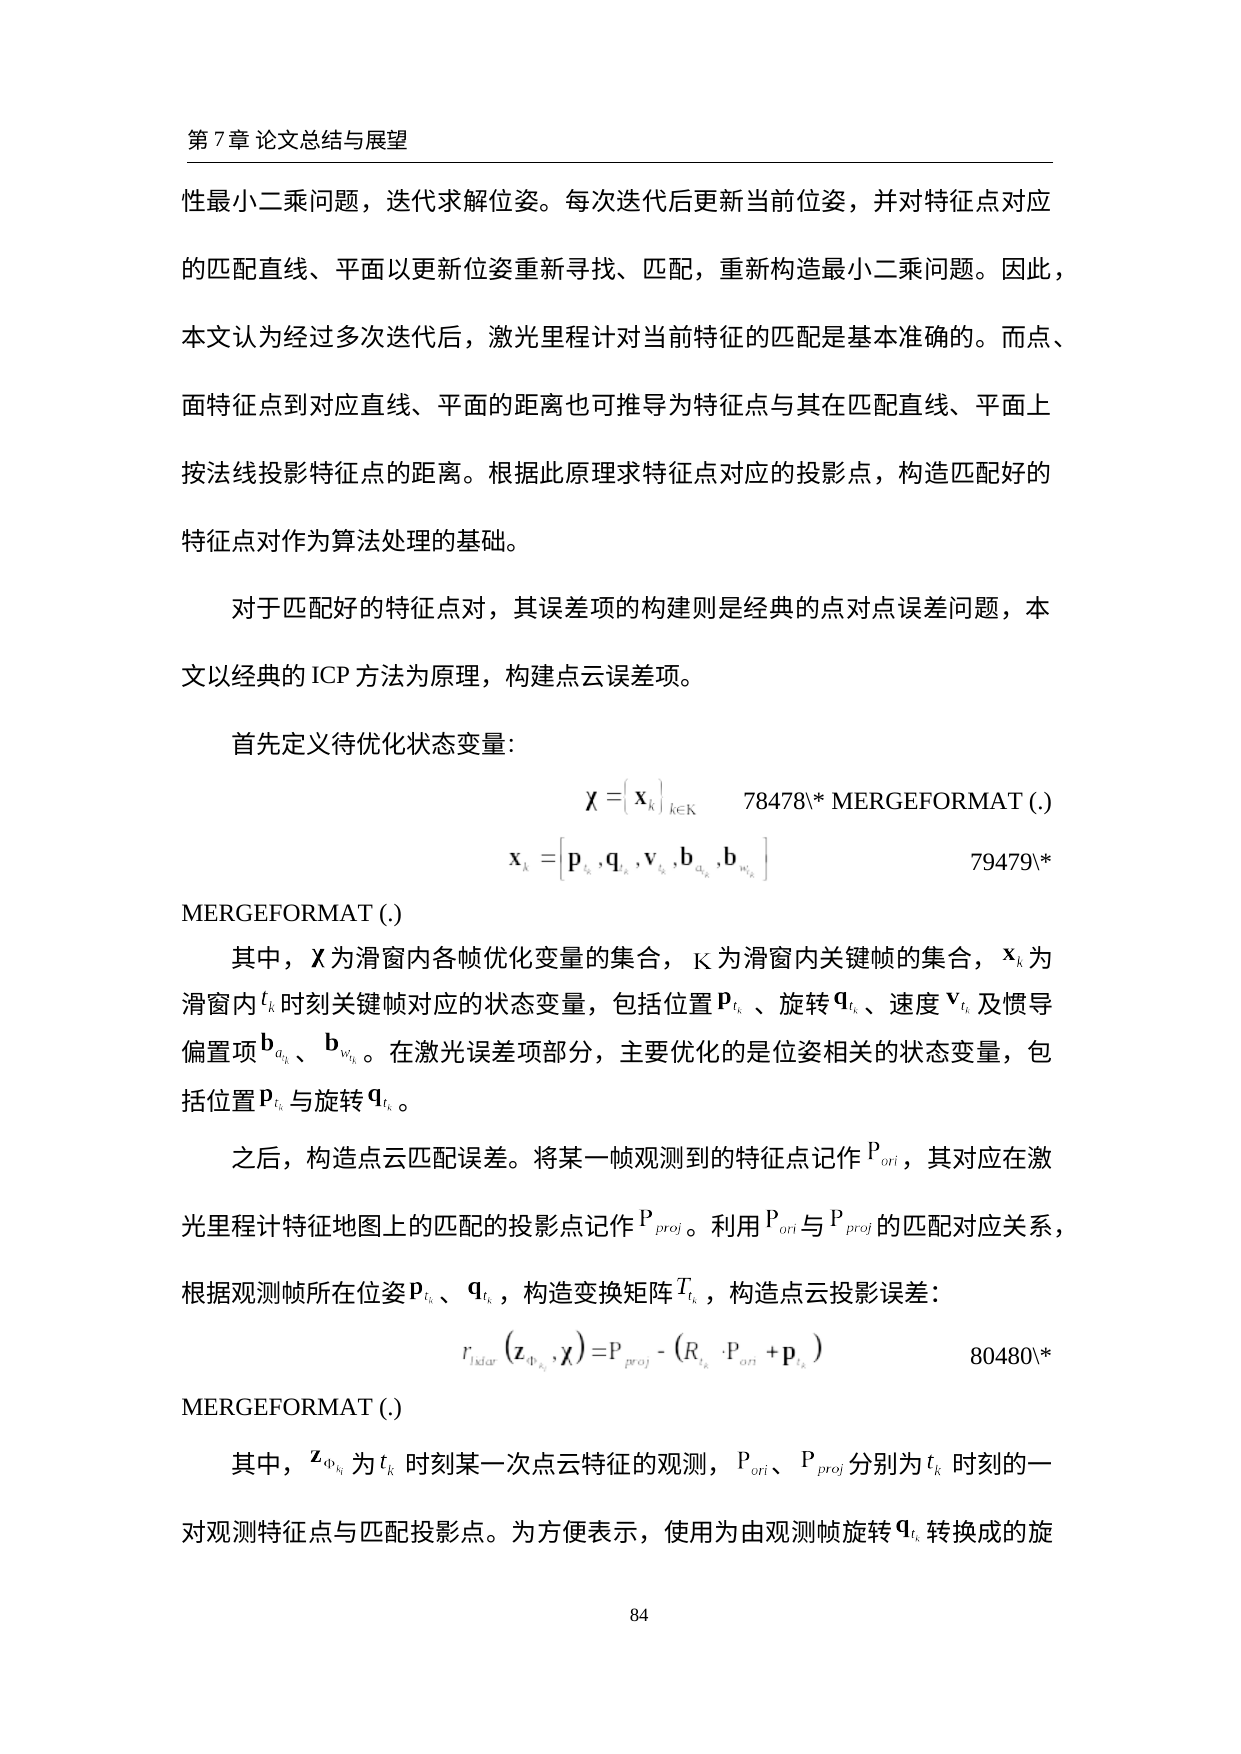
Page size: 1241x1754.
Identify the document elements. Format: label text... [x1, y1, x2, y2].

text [181, 166, 1053, 573]
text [181, 1428, 1053, 1564]
text 首先定义待优化状态变量： [181, 709, 1053, 777]
text 对于匹配好的特征点对，其误差项的构建则是经典的点对点误差问题，本文以经典的ICP方法为原理，构建点云误差项。 [181, 573, 1053, 709]
text 其中，为滑窗内各帧优化变量的集合，为滑窗内关键帧的集合，为滑窗内时刻关键帧对应的状态变量，包括位置 、旋转、速度及惯导偏置项、。在激光误差项部分，主要优化的是位姿相关的状态变量，包括位置与旋转。 [181, 934, 1053, 1122]
text 之后，构造点云匹配误差。将某一帧观测到的特征点记作，其对应在激光里程计特征地图上的匹配的投影点记作。利用与的匹配对应关系，根据观测帧所在位姿、，构造变换矩阵，构造点云投影误差： [181, 1122, 1053, 1326]
